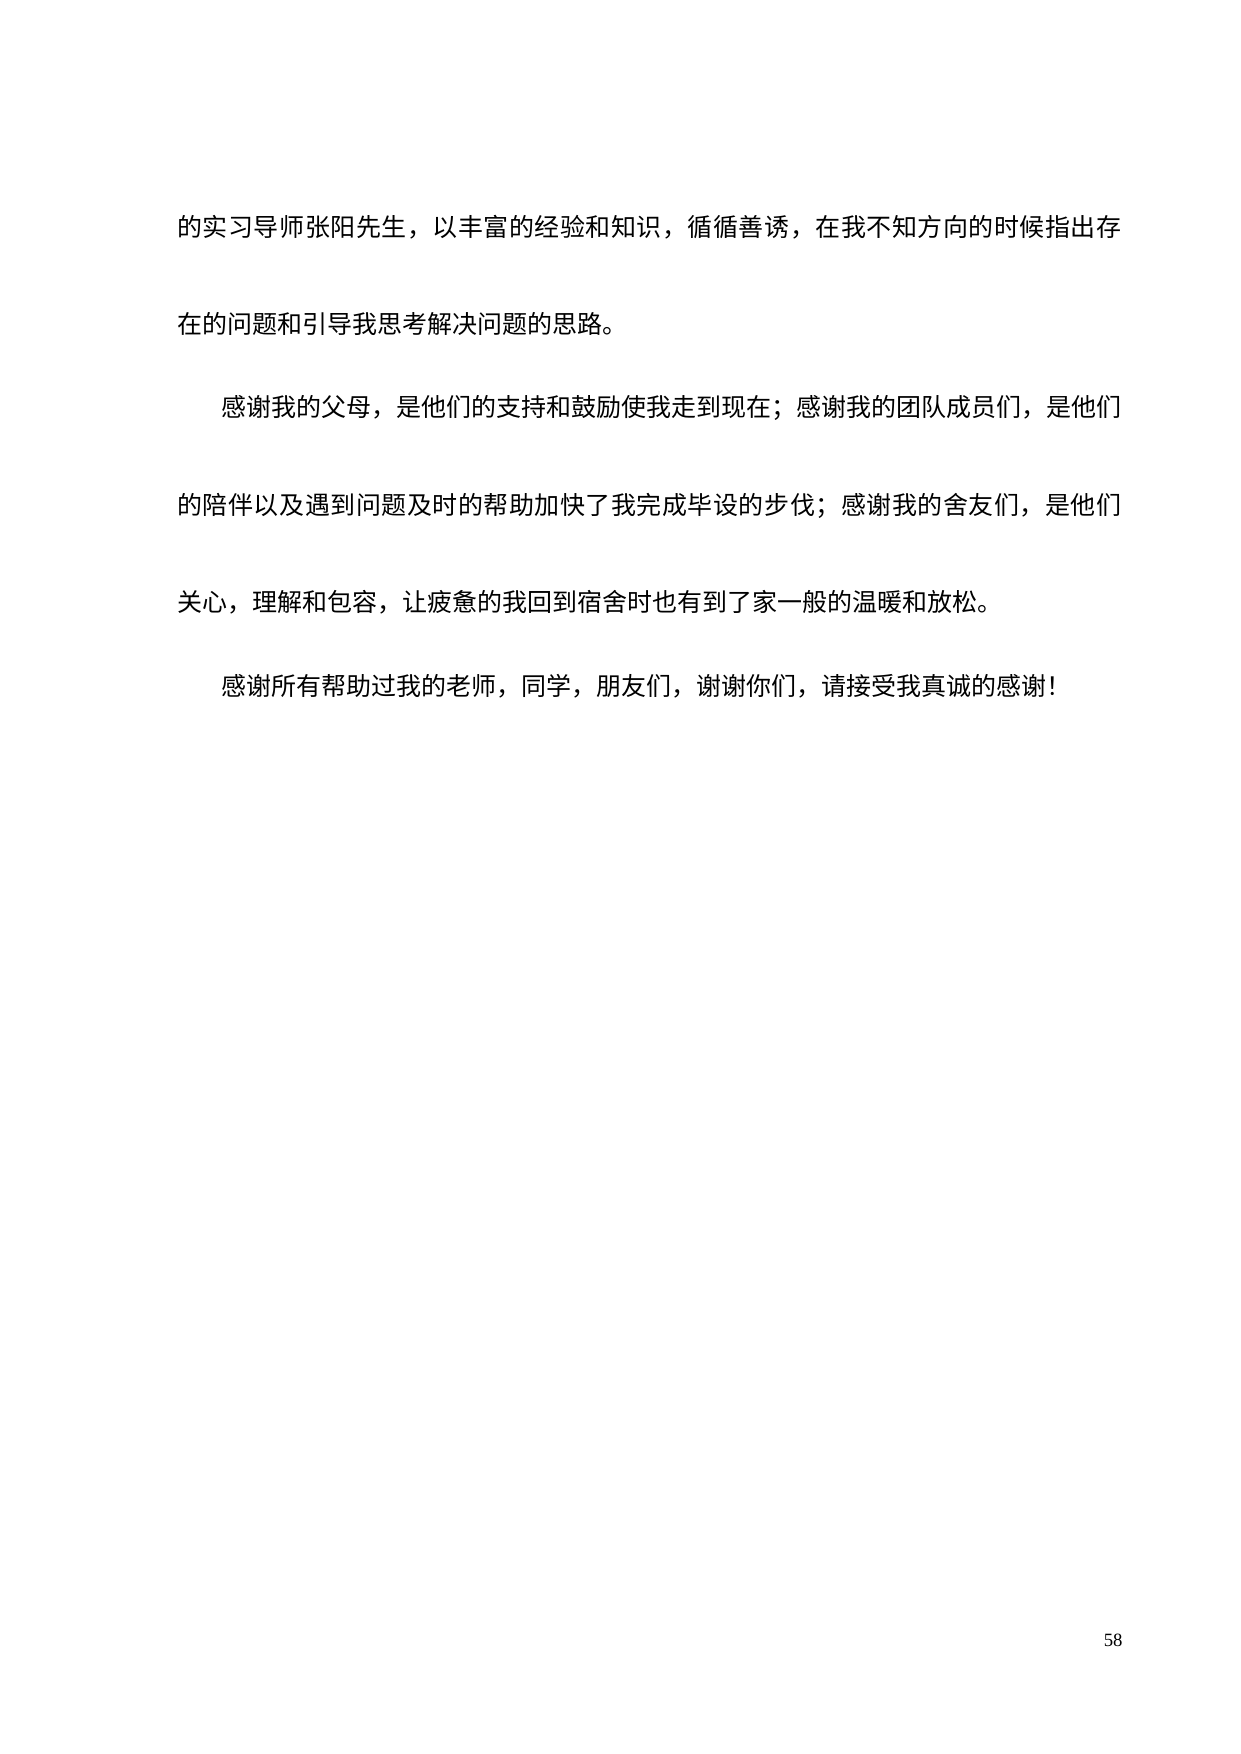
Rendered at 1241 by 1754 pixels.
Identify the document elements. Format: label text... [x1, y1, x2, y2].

text 感谢所有帮助过我的老师，同学，朋友们，谢谢你们，请接受我真诚的感谢！ [177, 652, 1122, 717]
text 感谢我的父母，是他们的支持和鼓励使我走到现在；感谢我的团队成员们，是他们的陪伴以及遇到问题及时的帮助加快了我完成毕设的步伐；感谢我的舍友们，是他们关心，理解和包容，让疲惫的我回到宿舍时也有到了家一般的温暖和放松。 [177, 373, 1122, 633]
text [177, 193, 1122, 355]
